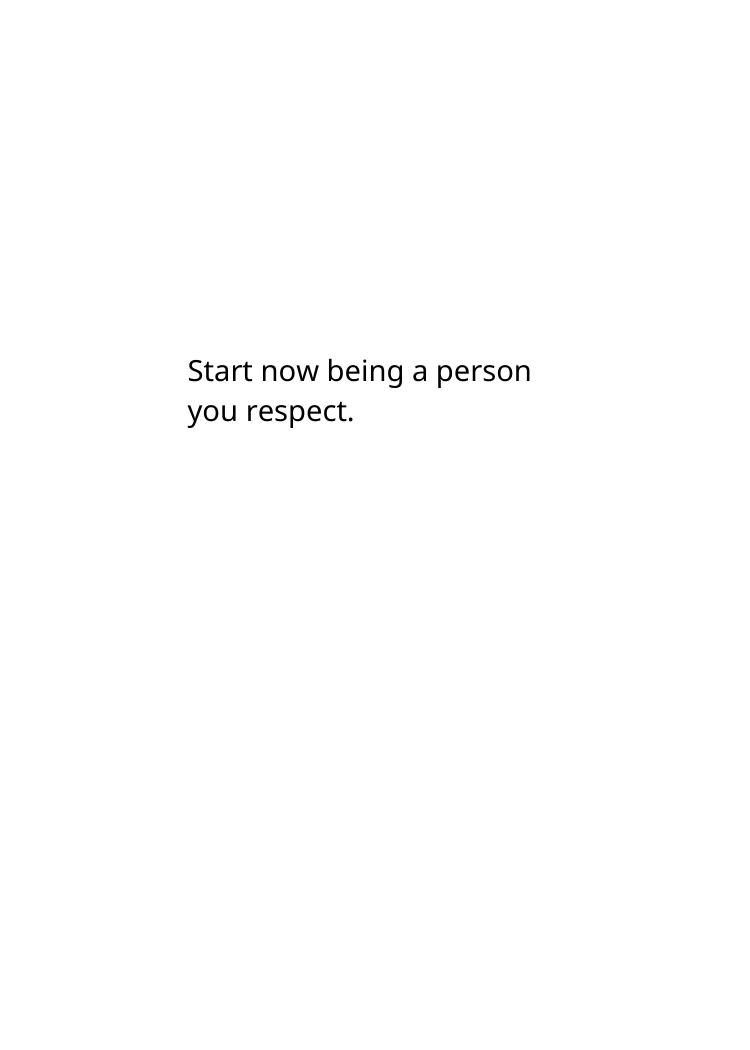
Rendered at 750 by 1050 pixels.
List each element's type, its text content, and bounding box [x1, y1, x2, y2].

text Start now being a person you respect. [187, 351, 562, 430]
